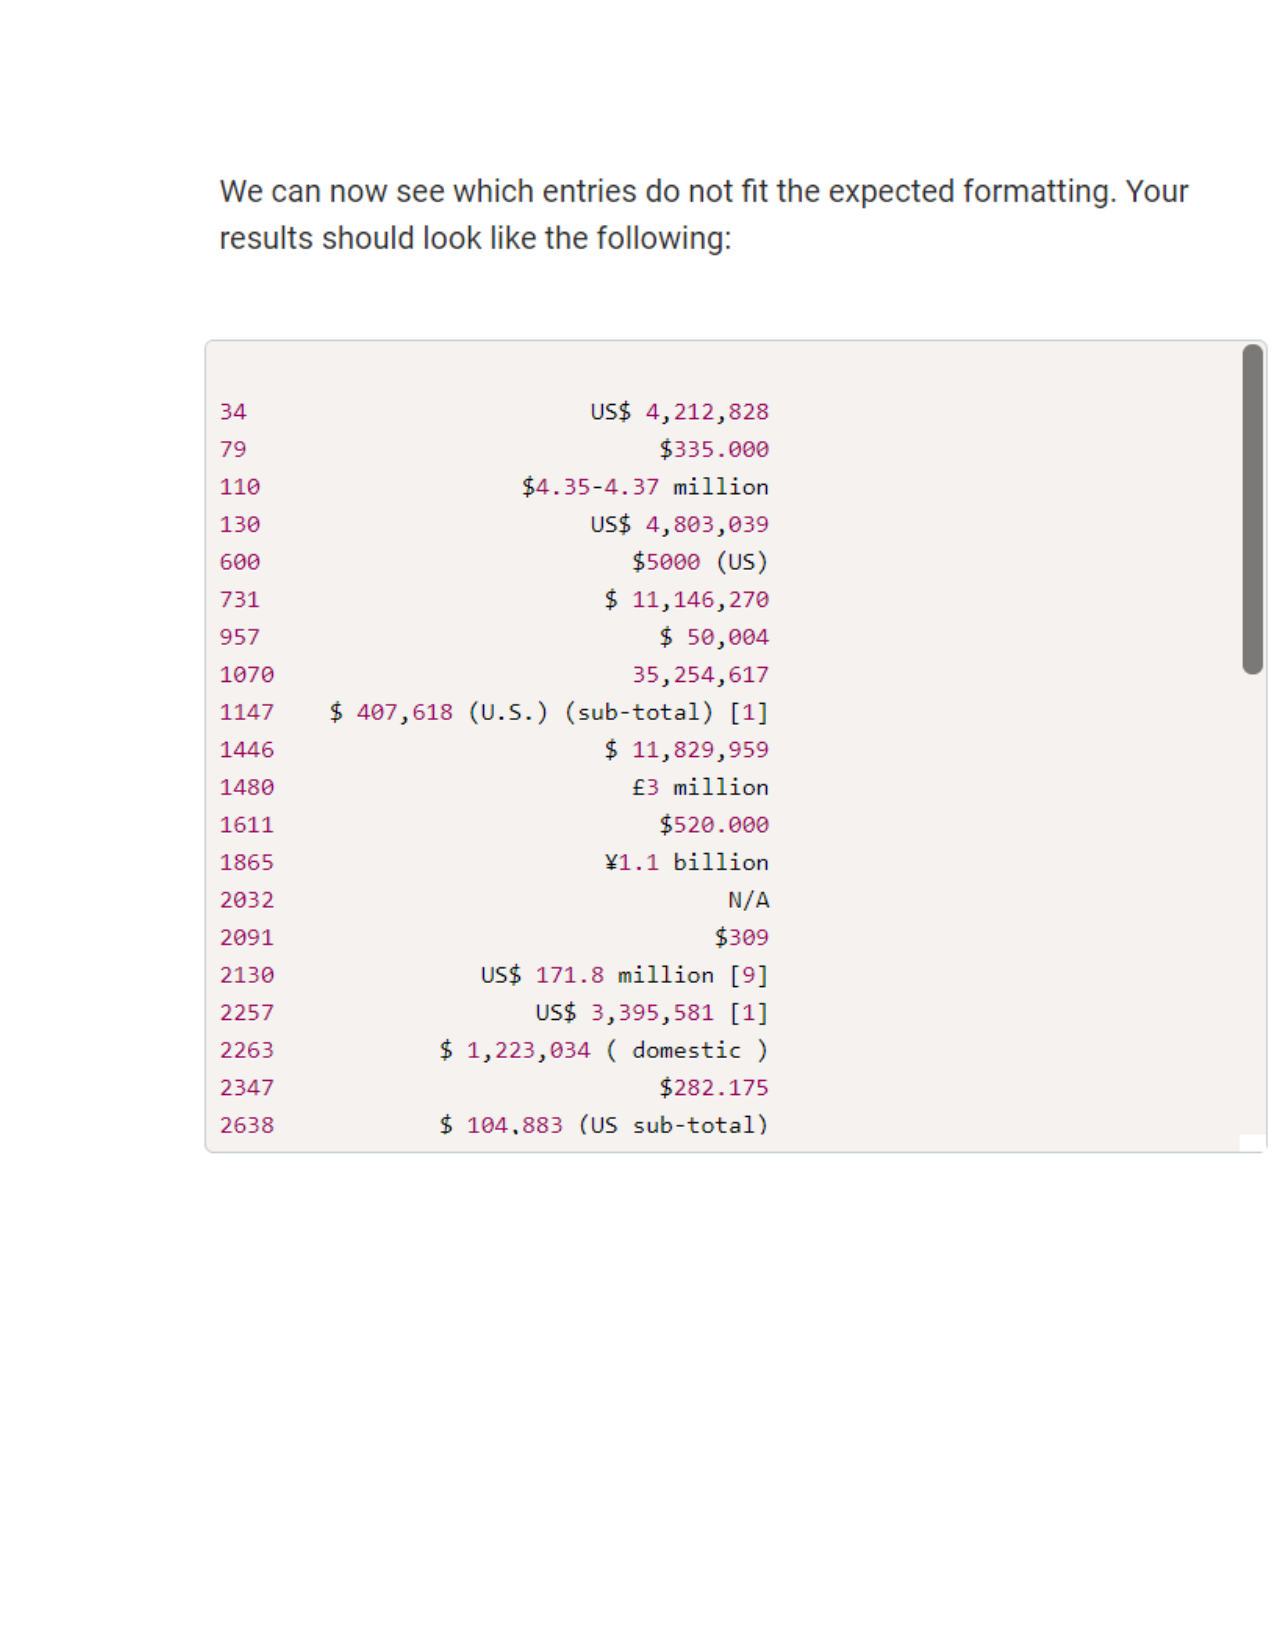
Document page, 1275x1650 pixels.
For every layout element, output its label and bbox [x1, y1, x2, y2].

picture [150, 150, 1275, 1202]
